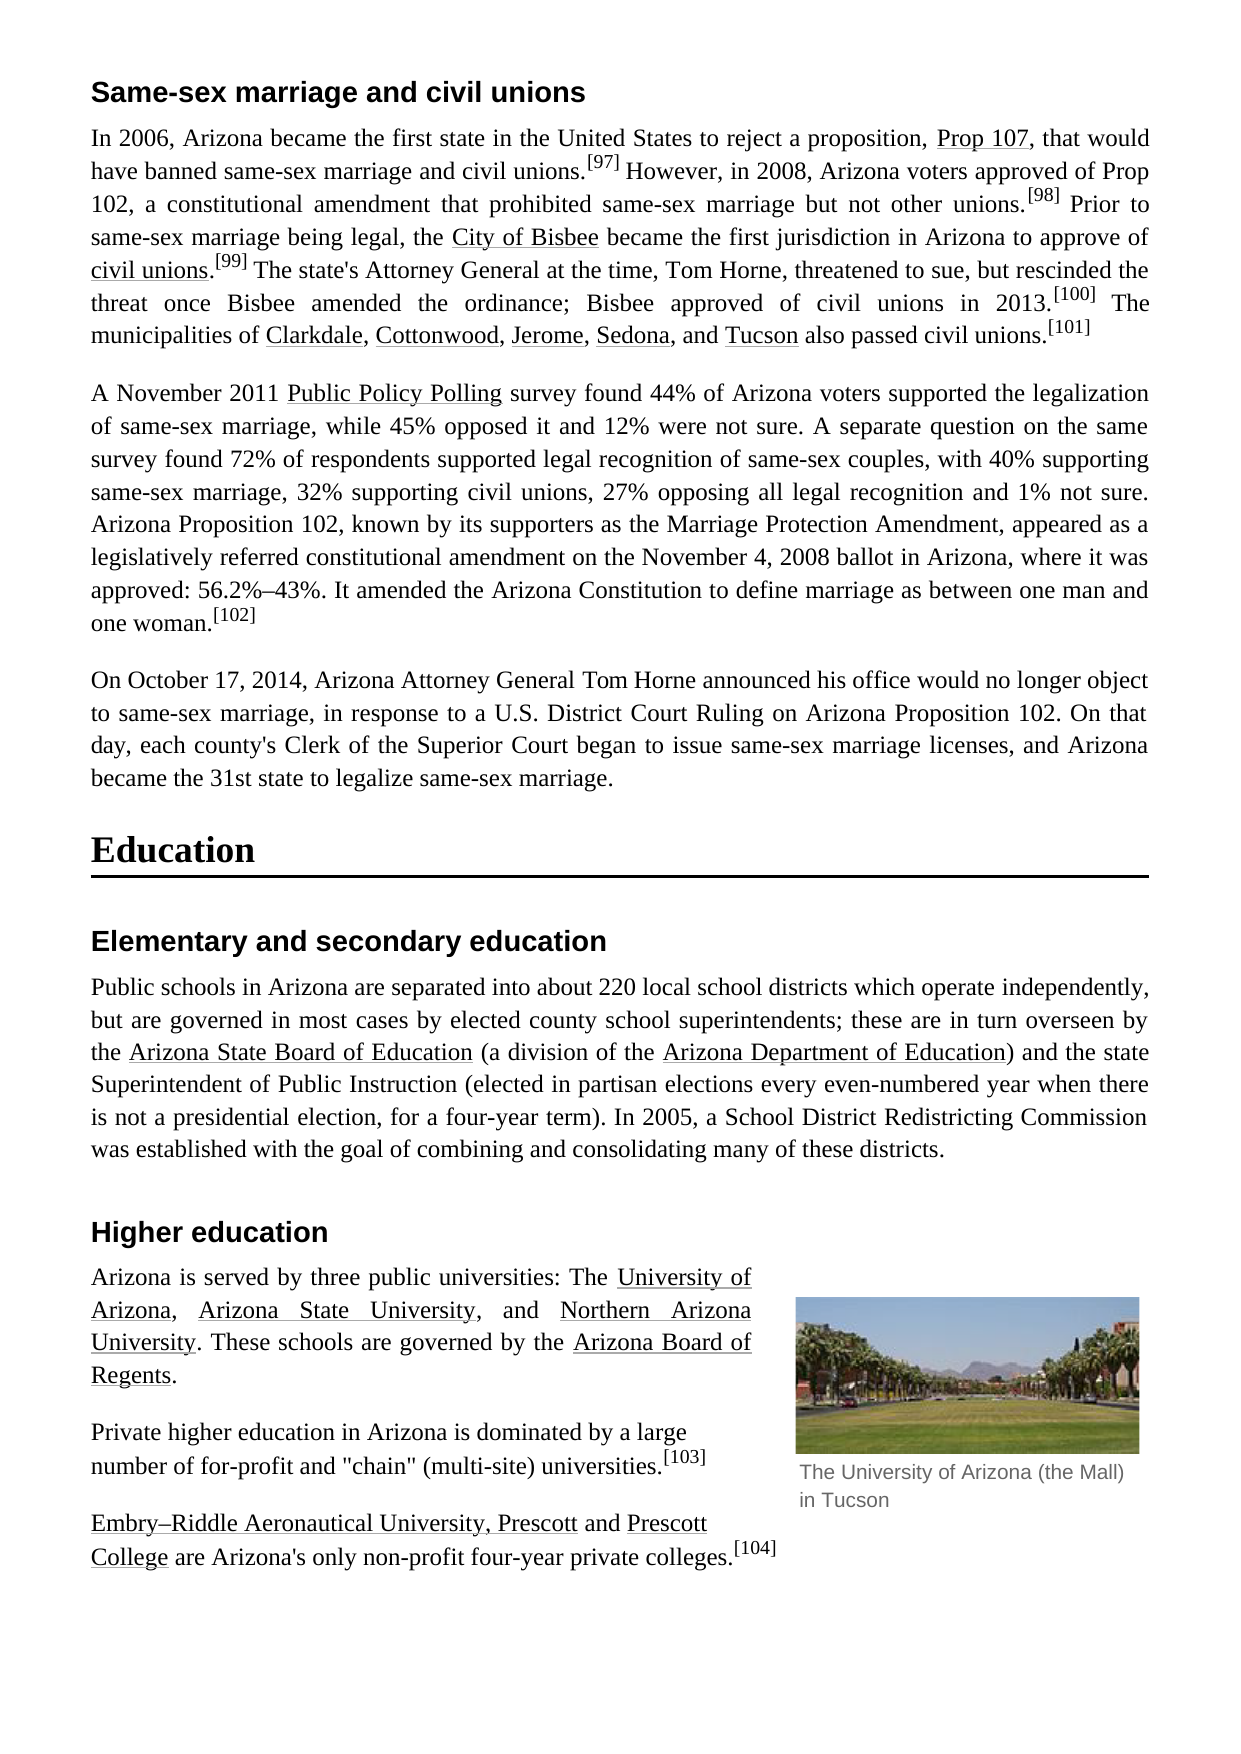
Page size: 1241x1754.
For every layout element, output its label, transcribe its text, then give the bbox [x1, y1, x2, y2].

text Private higher education in Arizona is dominated by a large number of for-profit and "chain" (multi-site) universities.[103] [91, 1418, 762, 1479]
subtitle Higher education [91, 1215, 778, 1248]
text The University of Arizona (the Mall) in Tucson [799, 1454, 1127, 1512]
text On October 17, 2014, Arizona Attorney General Tom Horne announced his office would no longer object to same-sex marriage, in response to a U.S. District Court Ruling on Arizona Proposition 102. On that day, each county's Clerk of the Superior Court began to issue same-sex marriage licenses, and Arizona became the 31st state to legalize same-sex marriage. [91, 666, 1149, 792]
text Embry–Riddle Aeronautical University, Prescott and Prescott College are Arizona's only non-profit four-year private colleges.[104] [91, 1509, 779, 1571]
subtitle Same-sex marriage and civil unions [91, 75, 1178, 109]
subtitle Elementary and secondary education [91, 924, 1178, 958]
text Arizona is served by three public universities: The University of Arizona, Arizona State University, and Northern Arizona University. These schools are governed by the Arizona Board of Regents. [91, 1262, 751, 1388]
subtitle Education [91, 828, 1178, 871]
text In 2006, Arizona became the first state in the United States to reject a proposition, Prop 107, that would have banned same-sex marriage and civil unions.[97] However, in 2008, Arizona voters approved of Prop 102, a constitutional amendment that prohibited same-sex marriage but not other unions.[98] Prior to same-sex marriage being legal, the City of Bisbee became the first jurisdiction in Arizona to approve of civil unions.[99] The state's Attorney General at the time, Tom Horne, threatened to sue, but rescinded the threat once Bisbee amended the ordinance; Bisbee approved of civil unions in 2013.[100] The municipalities of Clarkdale, Cottonwood, Jerome, Sedona, and Tucson also passed civil unions.[101] [91, 120, 1150, 351]
picture [795, 1297, 1140, 1454]
text Public schools in Arizona are separated into about 220 local school districts which operate independently, but are governed in most cases by elected county school superintendents; these are in turn overseen by the Arizona State Board of Education (a division of the Arizona Department of Education) and the state Superintendent of Public Instruction (elected in partisan elections every even-numbered year when there is not a presidential election, for a four-year term). In 2005, a School District Redistricting Commission was established with the goal of combining and consolidating many of these districts. [91, 972, 1149, 1163]
text A November 2011 Public Policy Polling survey found 44% of Arizona voters supported the legalization of same-sex marriage, while 45% opposed it and 12% were not sure. A separate question on the same survey found 72% of respondents supported legal recognition of same-sex couples, with 40% supporting same-sex marriage, 32% supporting civil unions, 27% opposing all legal recognition and 1% not sure. Arizona Proposition 102, known by its supporters as the Marriage Protection Amendment, appeared as a legislatively referred constitutional amendment on the November 4, 2008 ballot in Arizona, where it was approved: 56.2%–43%. It amended the Arizona Constitution to define marriage as between one man and one woman.[102] [91, 375, 1150, 638]
